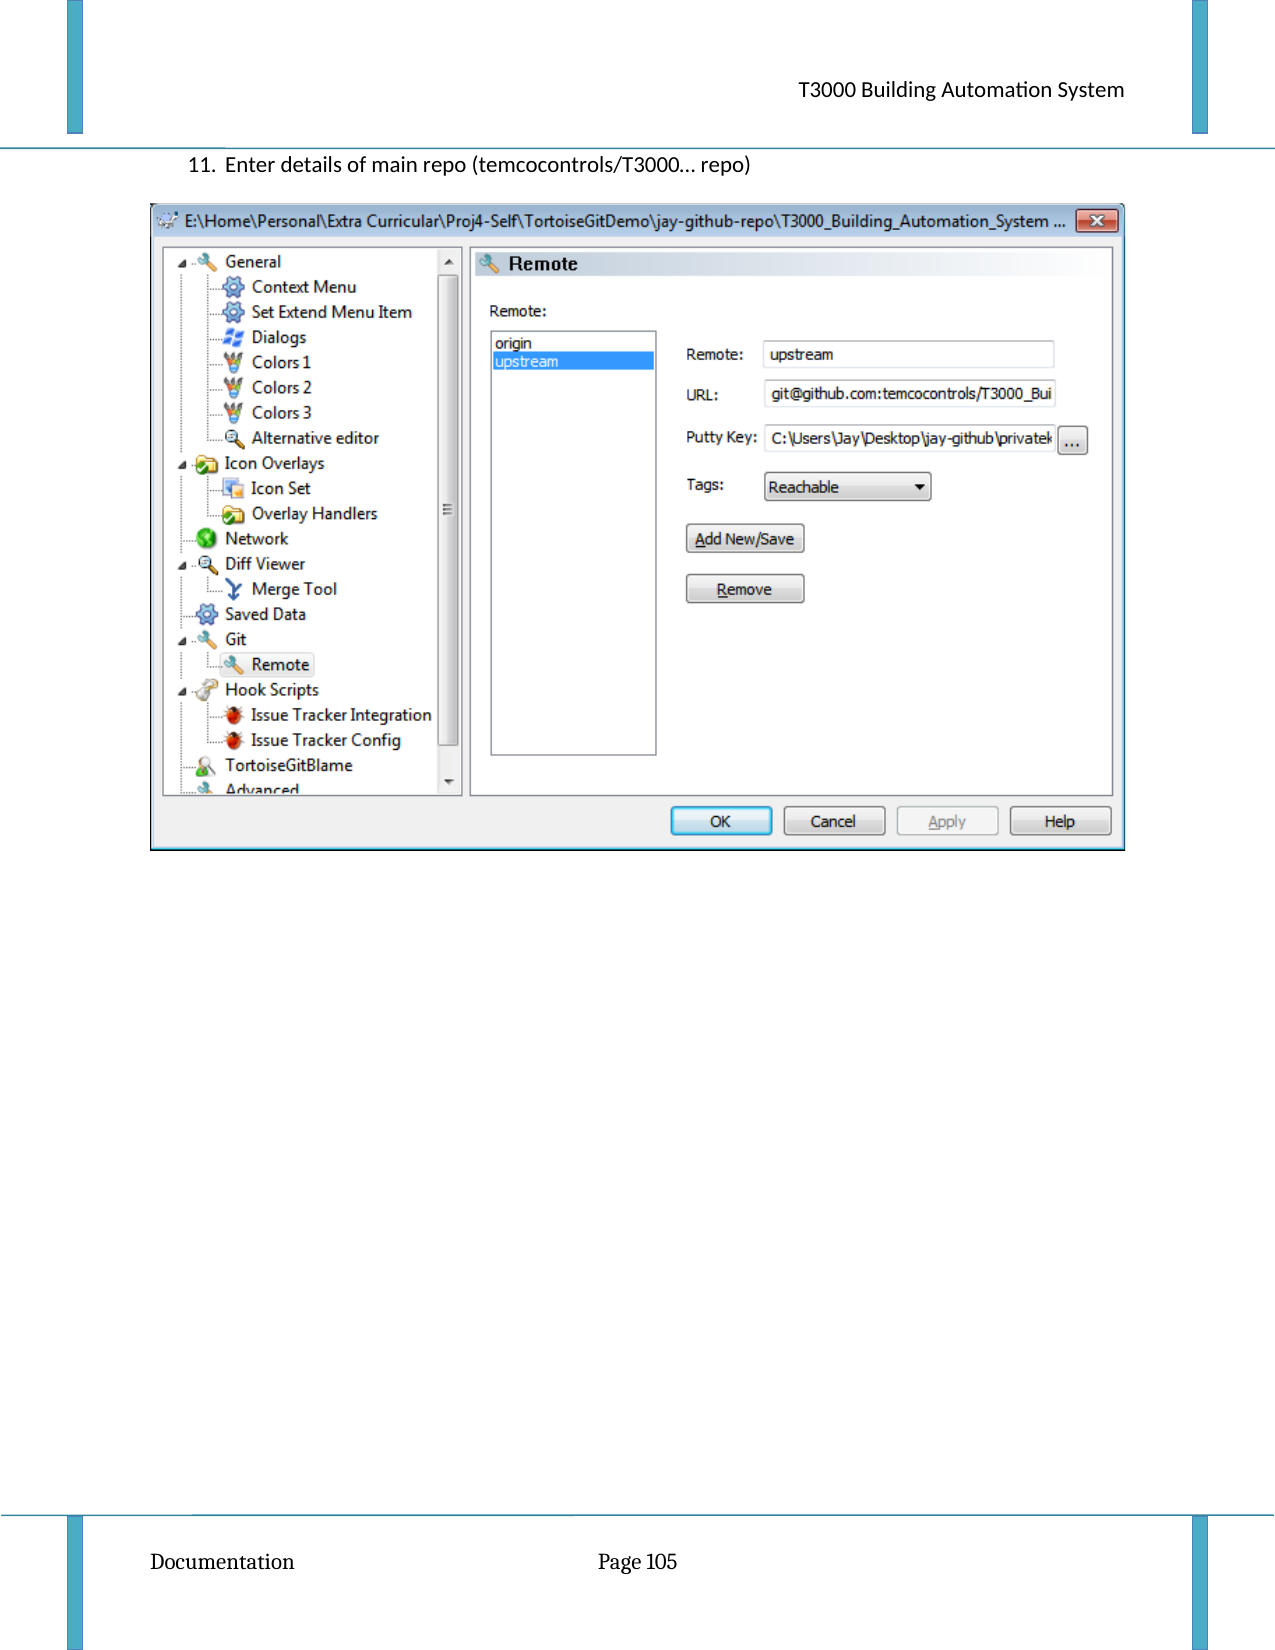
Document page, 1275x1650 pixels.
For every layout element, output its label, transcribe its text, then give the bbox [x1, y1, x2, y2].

list Enter details of main repo (temcocontrols/T3000… repo) [187, 150, 1125, 178]
picture [150, 203, 1125, 851]
